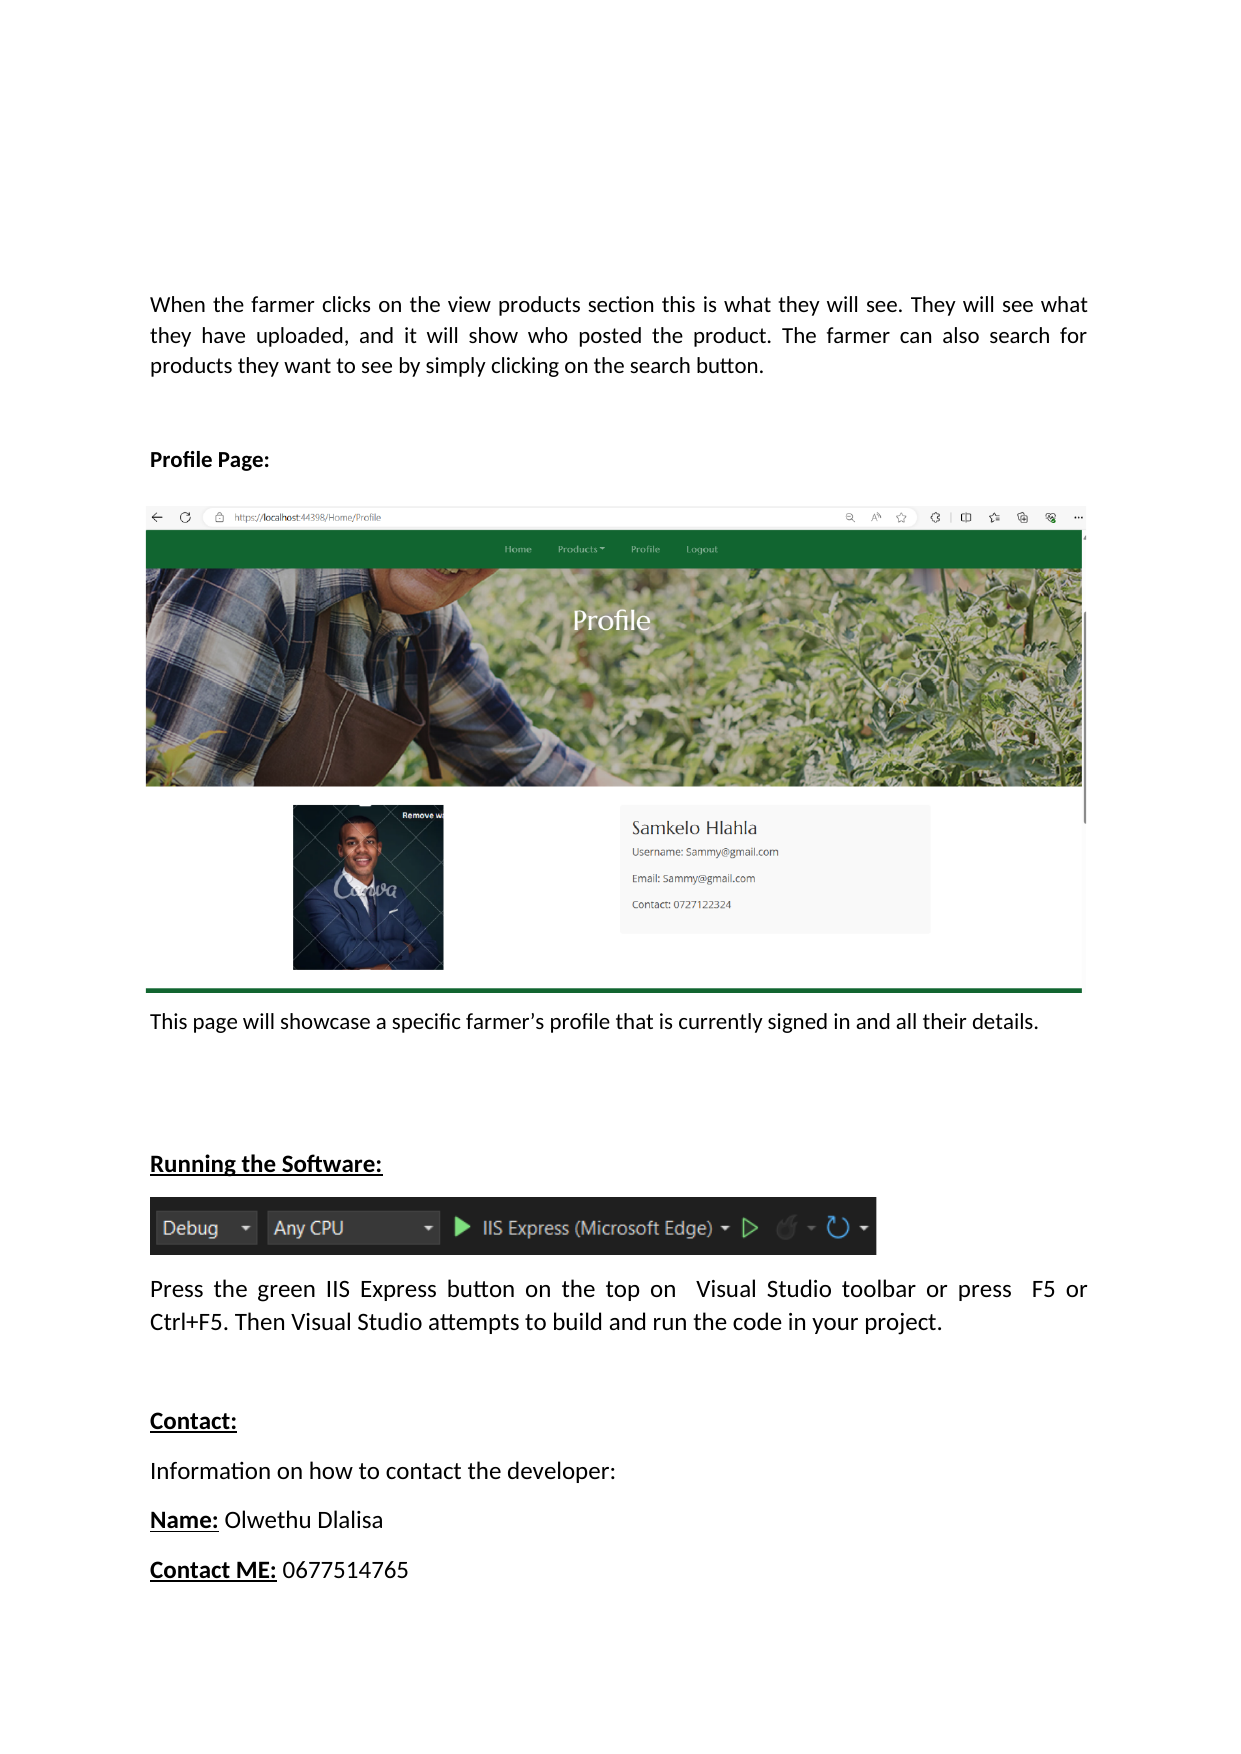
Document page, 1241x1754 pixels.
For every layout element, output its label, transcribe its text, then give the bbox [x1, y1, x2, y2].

text Contact: [150, 1405, 1090, 1436]
text Information on how to contact the developer: [150, 1455, 1090, 1486]
text Press the green IIS Express button on the top on Visual Studio toolbar or press F5 or Ctrl+F5. Then Visual Studio attempts to build and run the code in your project. [150, 1273, 1090, 1337]
text Name: Olwethu Dlalisa [150, 1504, 1090, 1535]
text Running the Software: [150, 1148, 1090, 1178]
text This page will showcase a specific farmer’s profile that is currently signed in and all their details. [150, 1007, 1090, 1035]
picture [145, 506, 1087, 993]
text Contact ME: 0677514765 [150, 1554, 1090, 1585]
text Profile Page: [150, 445, 1090, 473]
picture [150, 1197, 877, 1255]
text When the farmer clicks on the view products section this is what they will see. They will see what they have uploaded, and it will show who posted the product. The farmer can also search for products they want to see by simply clicking on the search button. [150, 291, 1090, 379]
